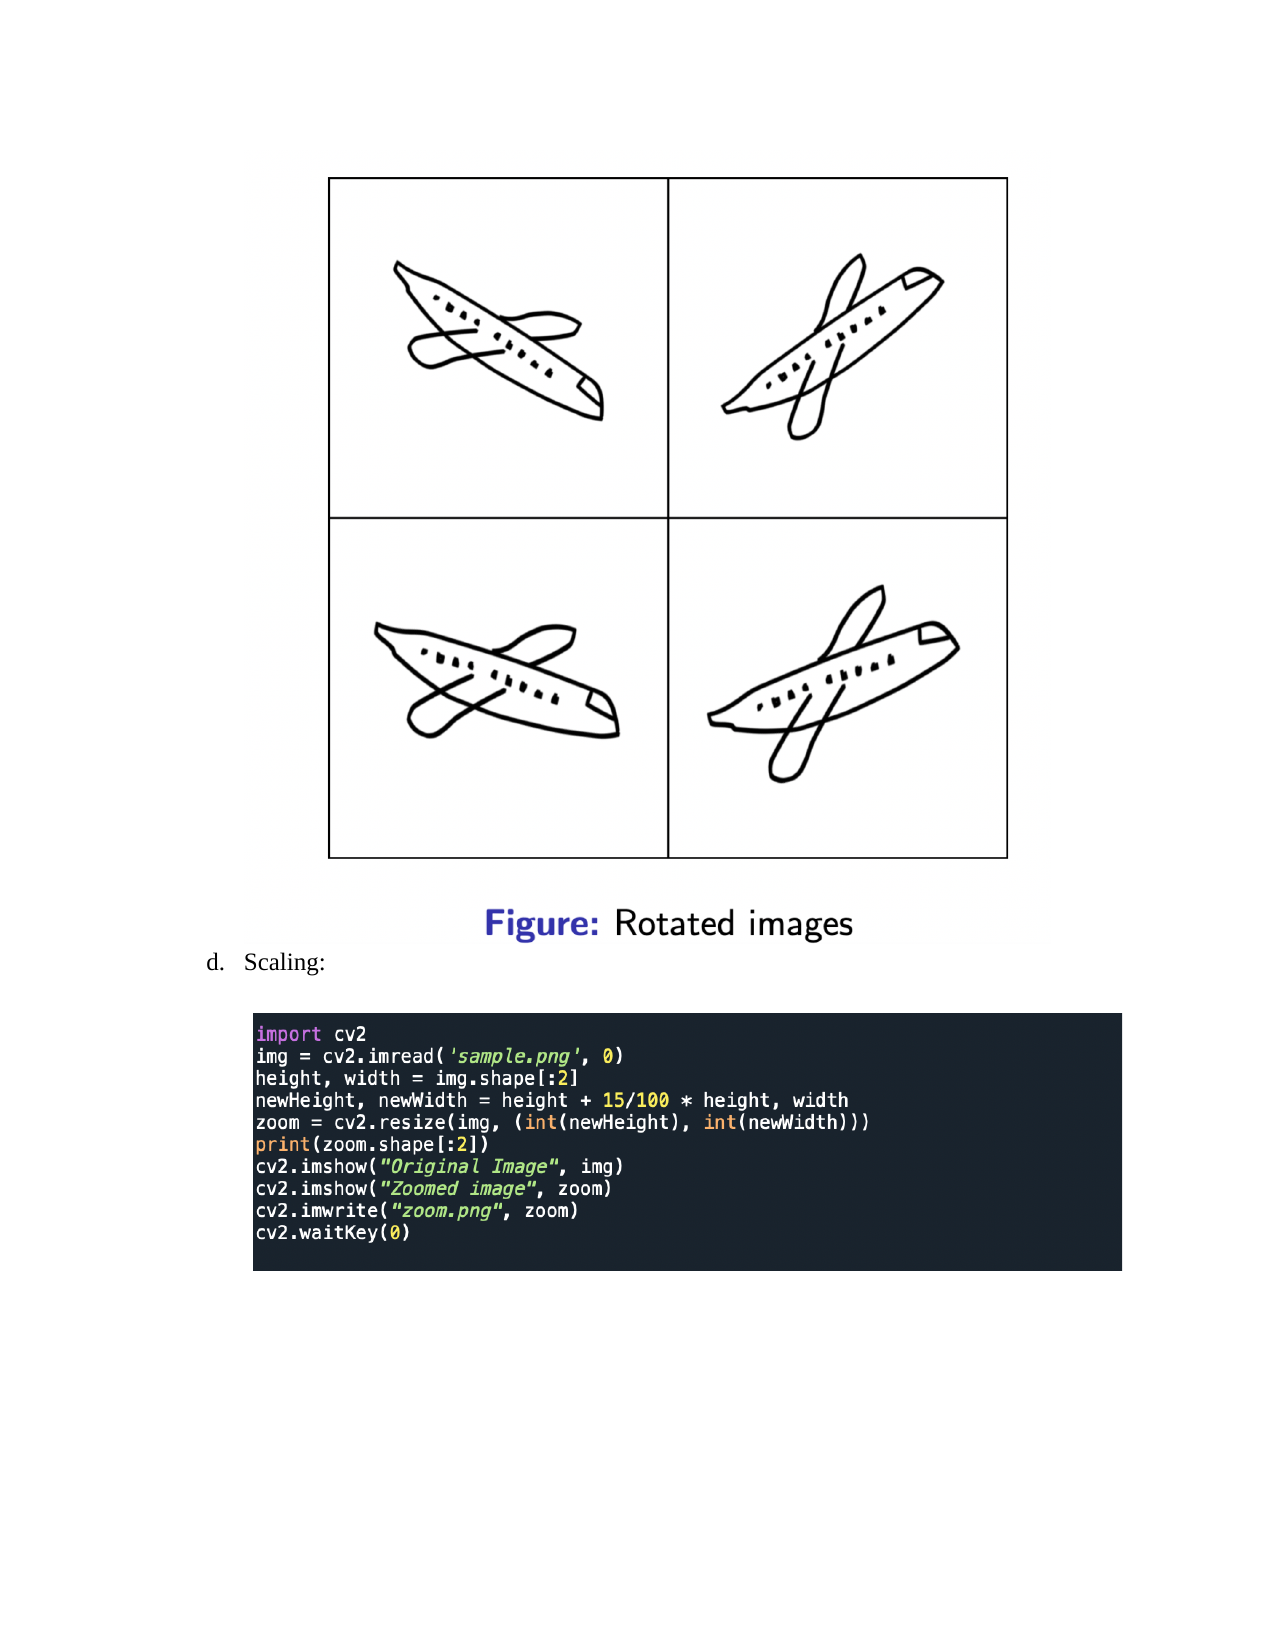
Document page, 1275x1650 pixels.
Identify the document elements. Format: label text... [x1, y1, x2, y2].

list Scaling: [206, 947, 1162, 976]
picture [243, 150, 1051, 944]
picture [253, 1013, 1123, 1271]
